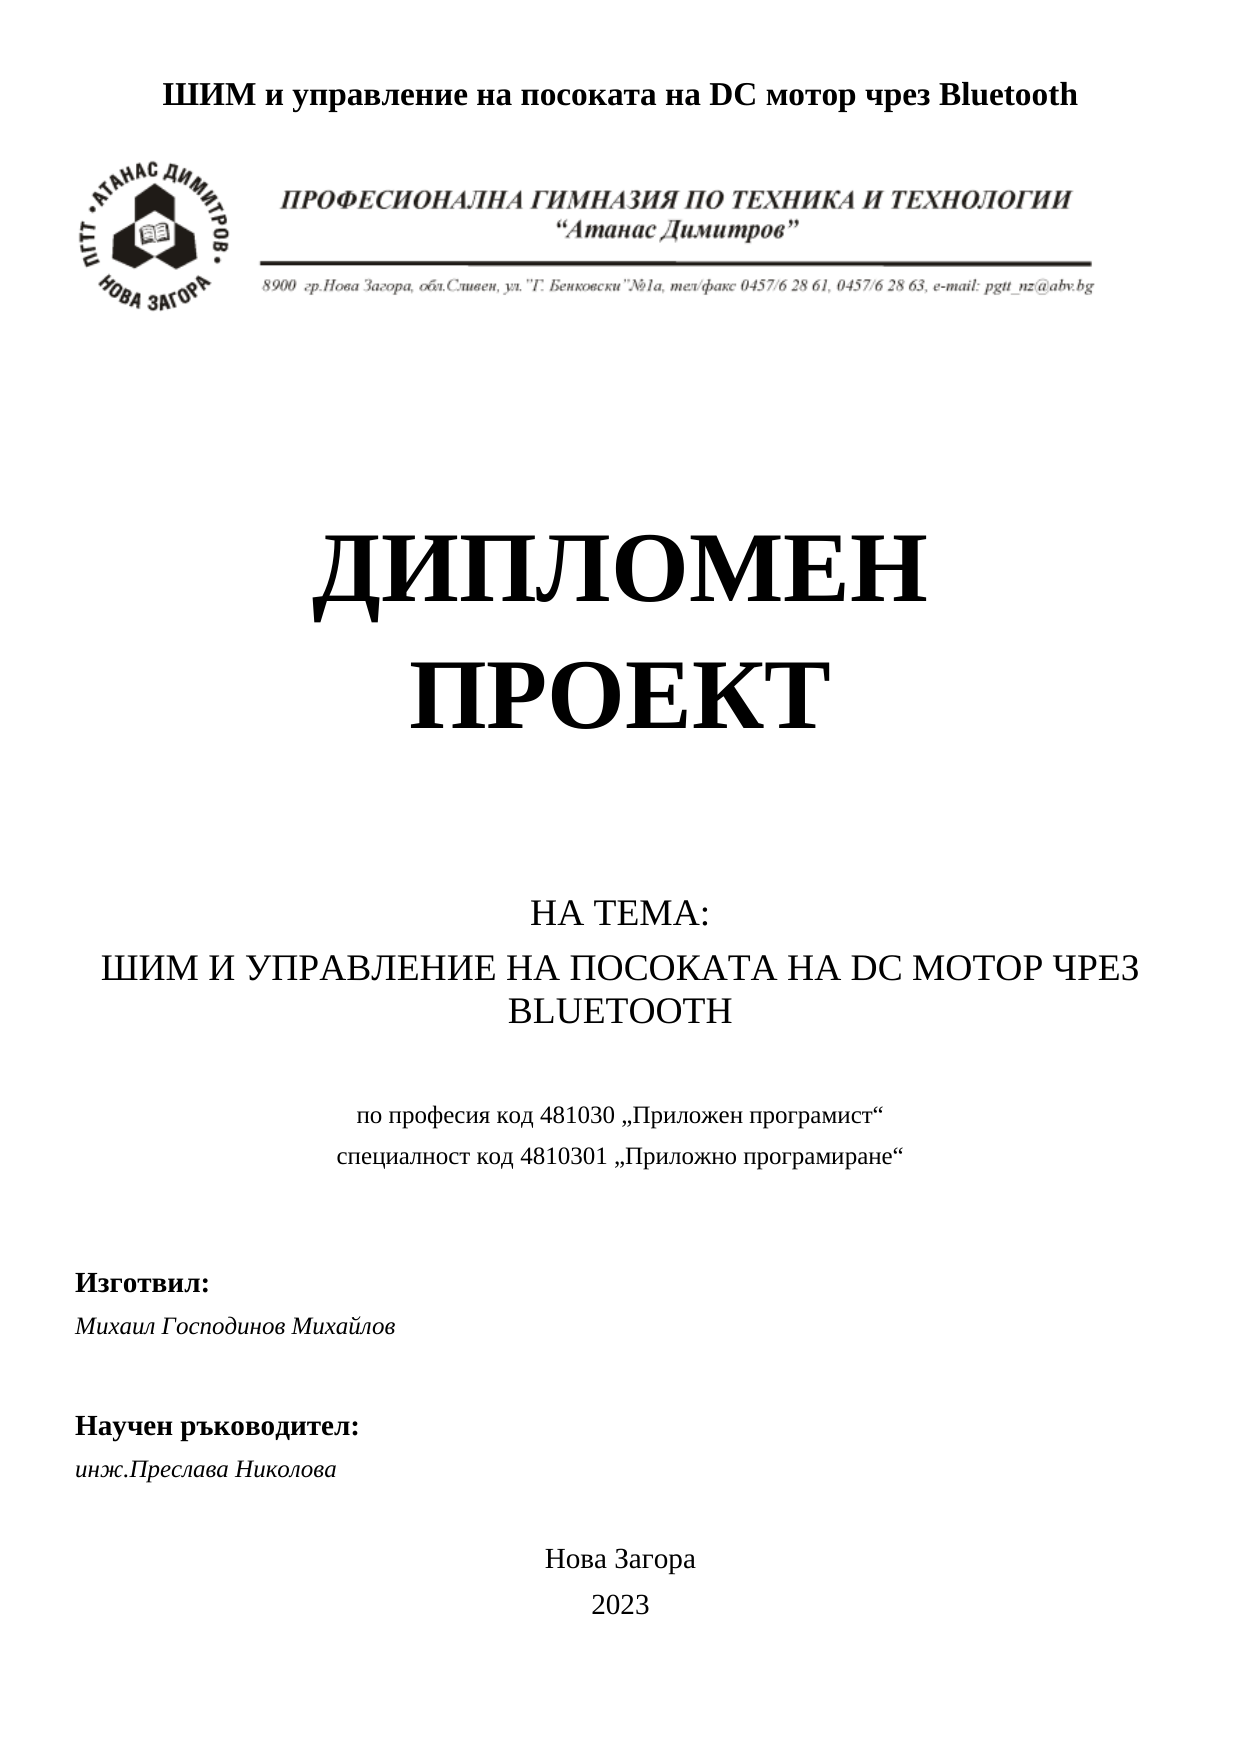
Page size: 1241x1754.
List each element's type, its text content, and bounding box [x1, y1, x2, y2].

text инж.Преслава Николова [75, 1454, 1165, 1483]
text НА ТЕМА: [75, 890, 1165, 933]
text ДИПЛОМЕН [75, 508, 1165, 623]
text по професия код 481030 „Приложен програмист“ [75, 1100, 1165, 1129]
text специалност код 4810301 „Приложно програмиране“ [75, 1141, 1165, 1170]
text ПРОЕКТ [75, 635, 1165, 750]
text Нова Загора [75, 1541, 1165, 1575]
text Научен ръководител: [75, 1408, 1165, 1442]
text 2023 [75, 1587, 1165, 1621]
text Изготвил: [75, 1265, 1165, 1299]
text Михаил Господинов Михайлов [75, 1311, 1165, 1340]
text ШИМ И УПРАВЛЕНИЕ НА ПОСОКАТА НА DC МОТОР ЧРЕЗ BLUETOOTH [75, 946, 1165, 1032]
